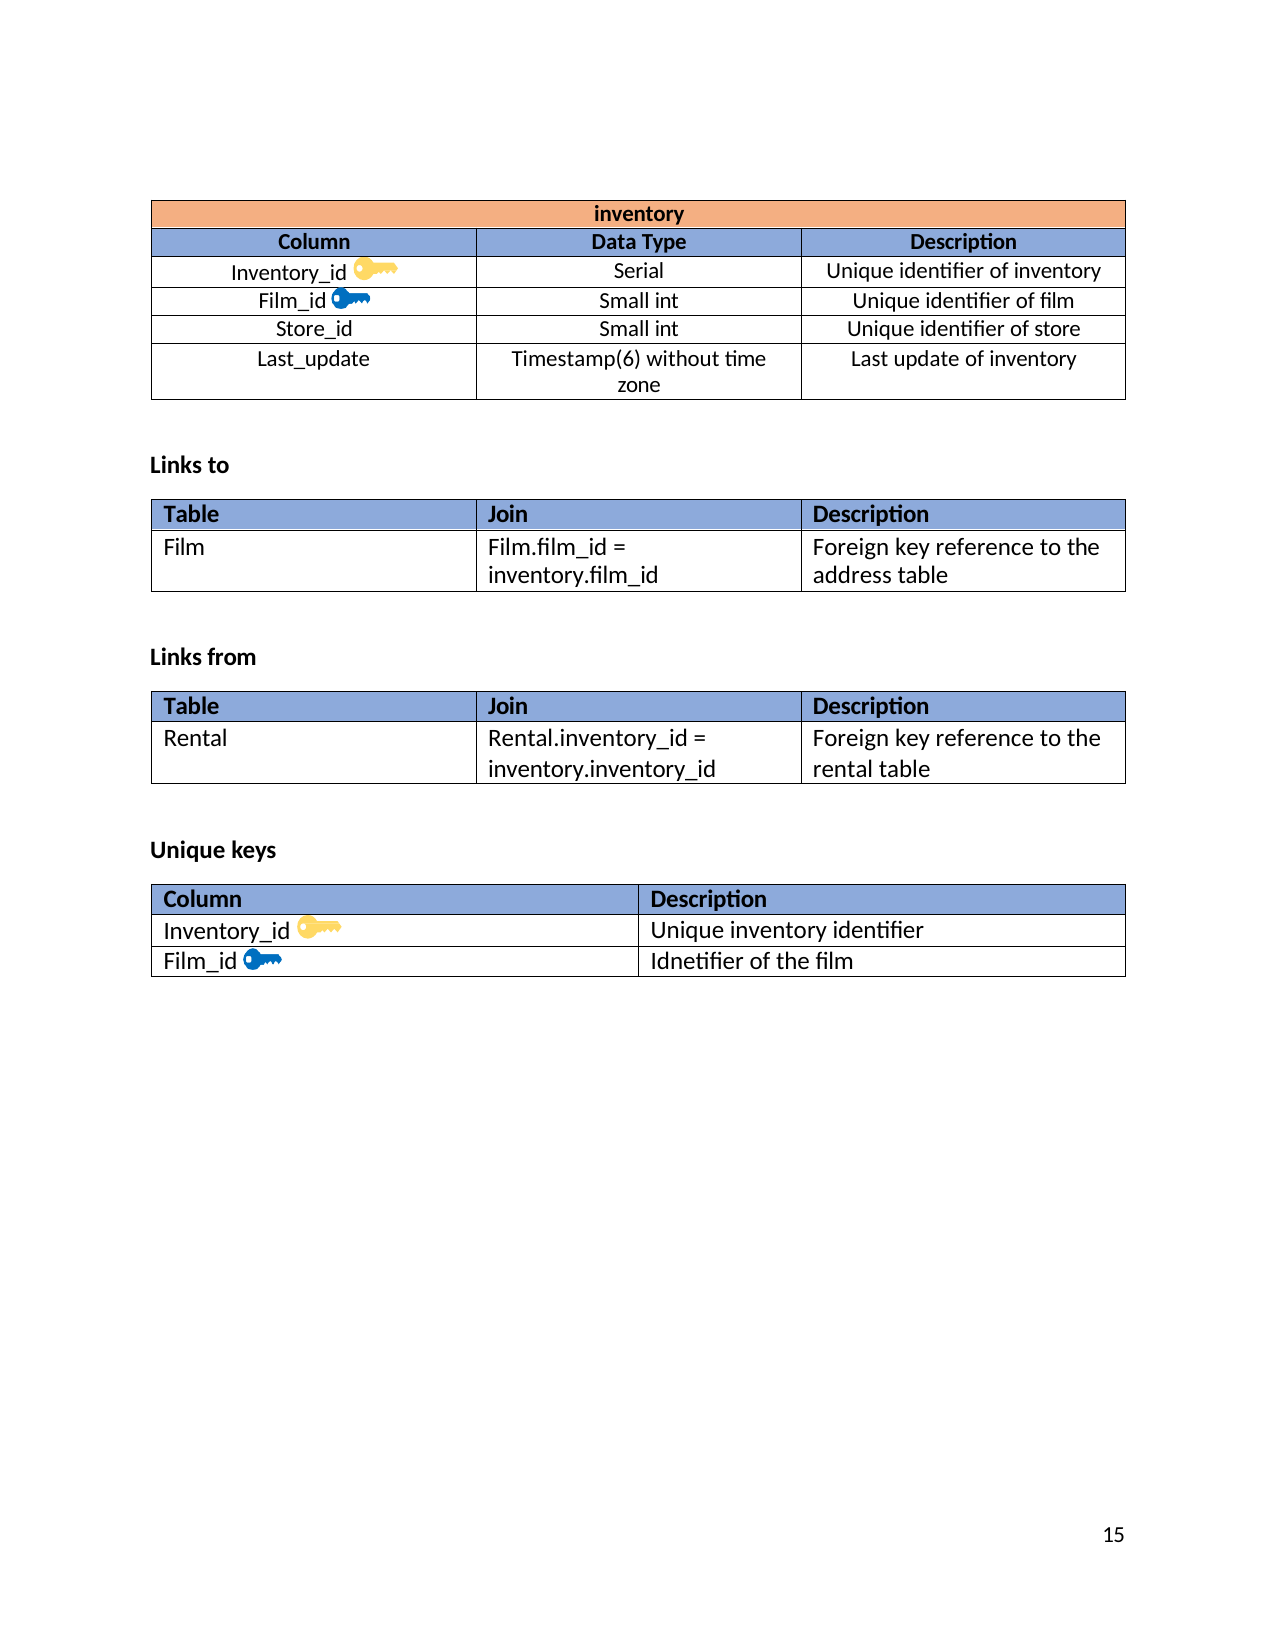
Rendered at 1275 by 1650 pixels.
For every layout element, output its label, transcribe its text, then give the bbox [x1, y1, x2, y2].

table_cell Last update of inventory [802, 344, 1125, 398]
table_cell Store_id [152, 316, 476, 343]
table_header Column [152, 885, 638, 914]
table_header Join [477, 692, 801, 721]
table_header Description [639, 885, 1125, 914]
table_header Table [152, 692, 476, 721]
picture [331, 287, 371, 309]
table_cell Foreign key reference to the rental table [802, 722, 1125, 783]
table_cell Unique identifier of inventory [802, 257, 1125, 287]
table_cell Last_update [152, 344, 476, 398]
table_cell Unique inventory identifier [639, 915, 1125, 946]
table_cell Idnetifier of the film [639, 947, 1125, 976]
table_cell Small int [477, 288, 801, 315]
table_cell Film_id [152, 288, 476, 315]
table_cell Film.film_id = inventory.film_id [477, 531, 801, 591]
text Unique keys [150, 834, 1137, 864]
table_header Join [477, 500, 801, 529]
picture [243, 948, 282, 970]
table_cell Timestamp(6) without time zone [477, 344, 801, 398]
table_cell Inventory_id [152, 915, 638, 946]
table_cell Small int [477, 316, 801, 343]
table_cell Rental.inventory_id = inventory.inventory_id [477, 722, 801, 783]
table_cell Unique identifier of store [802, 316, 1125, 343]
table_cell Foreign key reference to the address table [802, 531, 1125, 591]
table_header Table [152, 500, 476, 529]
table_cell Film [152, 531, 476, 591]
table_cell Column [152, 229, 476, 256]
table_header Description [802, 500, 1125, 529]
text Links to [150, 449, 1137, 480]
table_cell Film_id [152, 947, 638, 976]
table_cell Rental [152, 722, 476, 783]
table_cell Unique identifier of film [802, 288, 1125, 315]
table_cell Serial [477, 257, 801, 287]
table_cell Inventory_id [152, 257, 476, 287]
text Links from [150, 641, 1137, 672]
table_cell Description [802, 229, 1125, 256]
table_header inventory [152, 201, 1125, 227]
table_cell Data Type [477, 229, 801, 256]
table_header Description [802, 692, 1125, 721]
